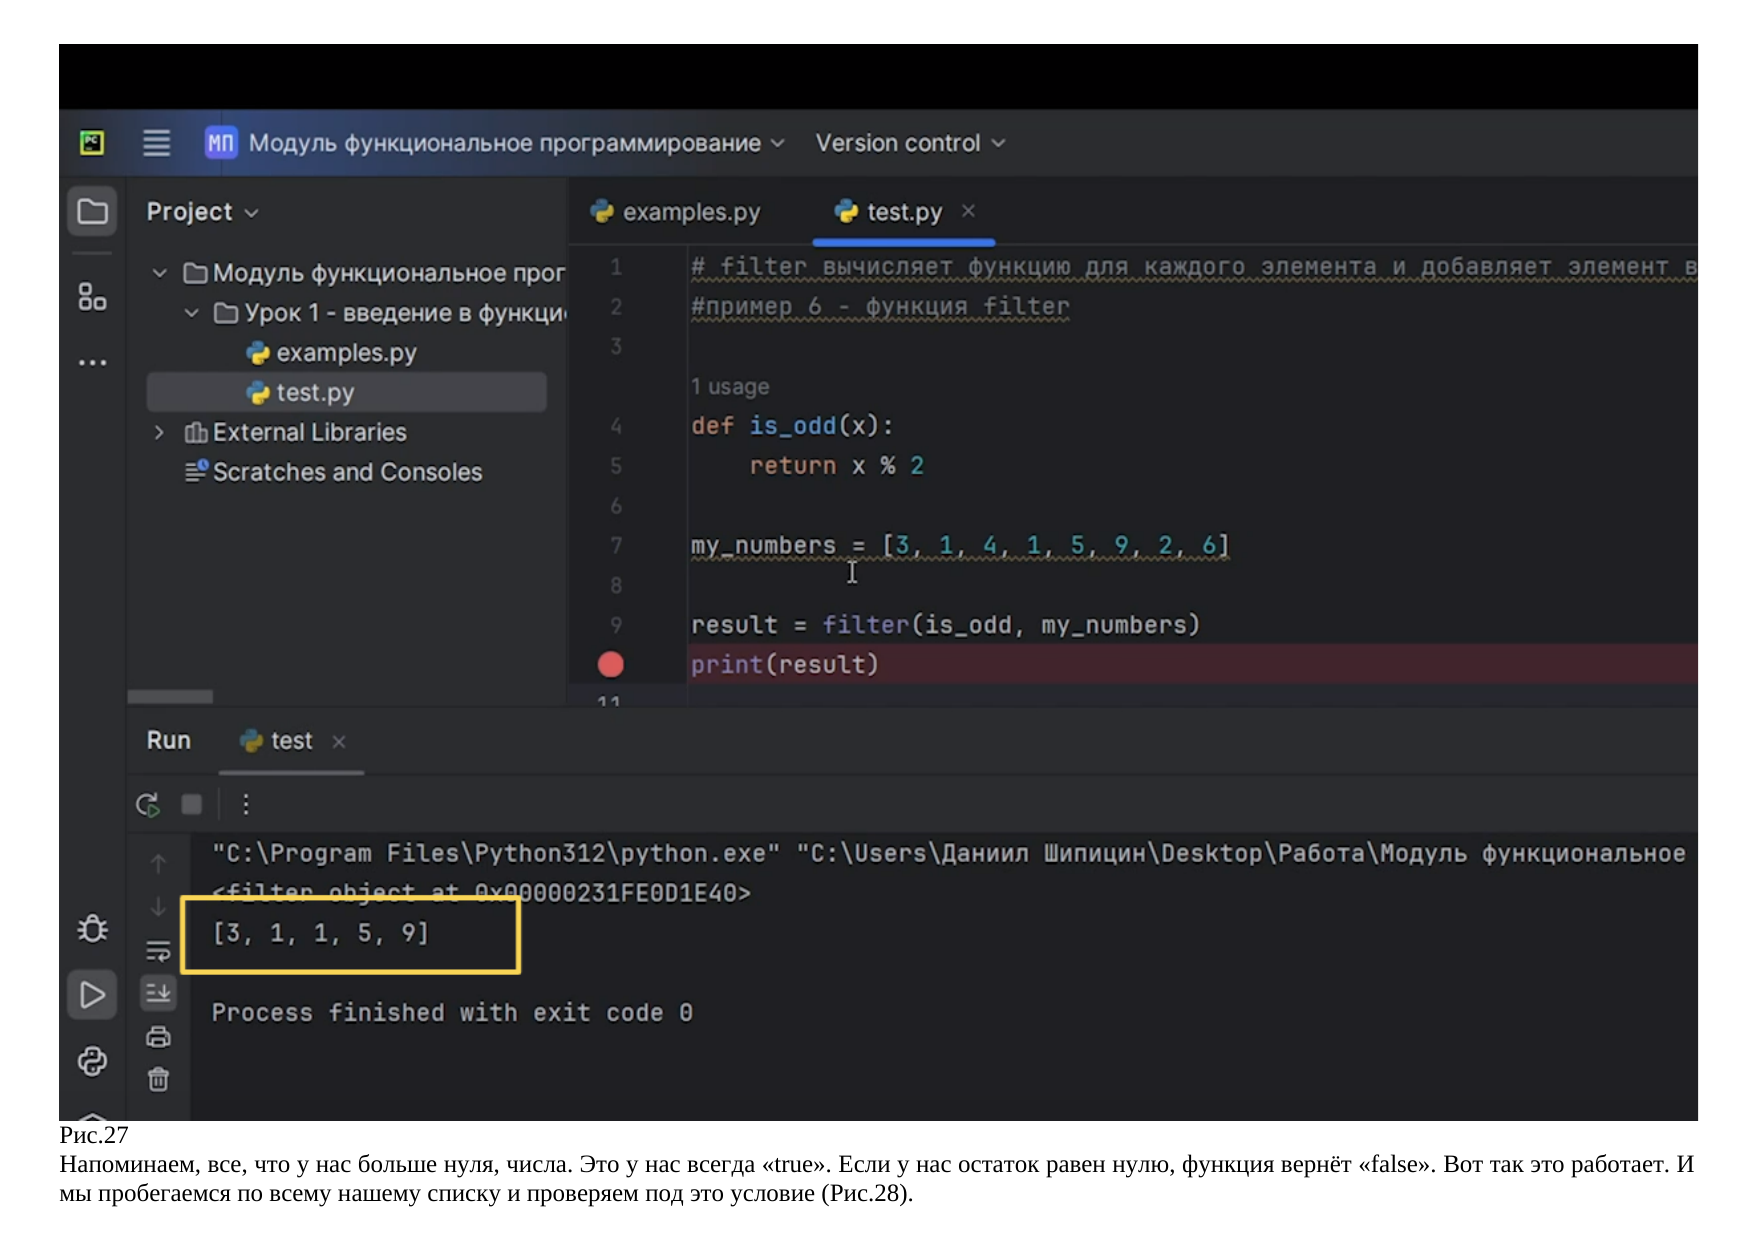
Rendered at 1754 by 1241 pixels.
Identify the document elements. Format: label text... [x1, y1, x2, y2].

picture [59, 44, 1699, 1121]
text Напоминаем, все, что у нас больше нуля, числа. Это у нас всегда «true». Если у нас остаток равен нулю, функция вернёт «false». Вот так это работает. И мы пробегаемся по всему нашему списку и проверяем под это условие (Рис.28). [59, 1149, 1698, 1207]
text Рис.27 [59, 1121, 1698, 1149]
